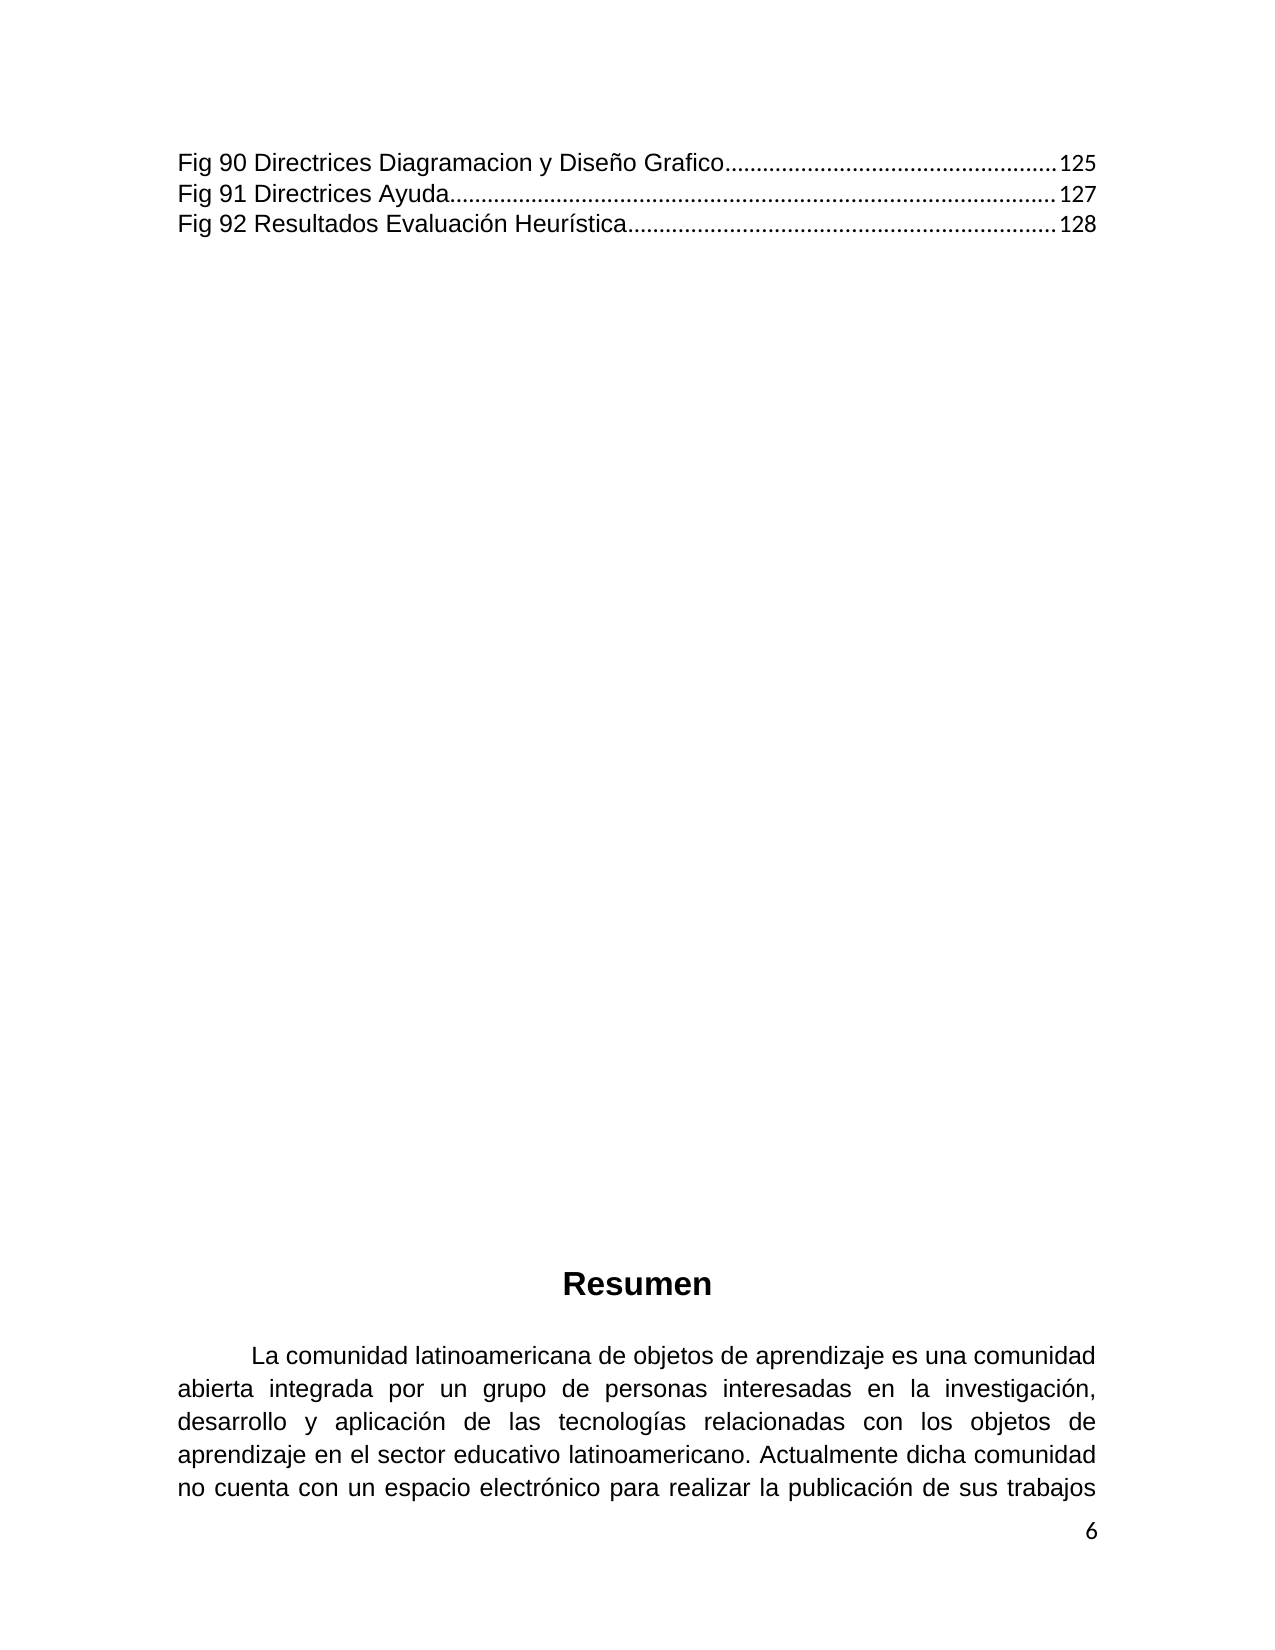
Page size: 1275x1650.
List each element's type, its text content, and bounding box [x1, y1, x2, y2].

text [177, 1341, 1098, 1502]
subtitle Resumen [177, 1264, 1098, 1303]
text Fig 92 Resultados Evaluación Heurística 128 [177, 209, 1098, 239]
text Fig 90 Directrices Diagramacion y Diseño Grafico 125 [177, 148, 1098, 178]
text Fig 91 Directrices Ayuda 127 [177, 178, 1098, 209]
